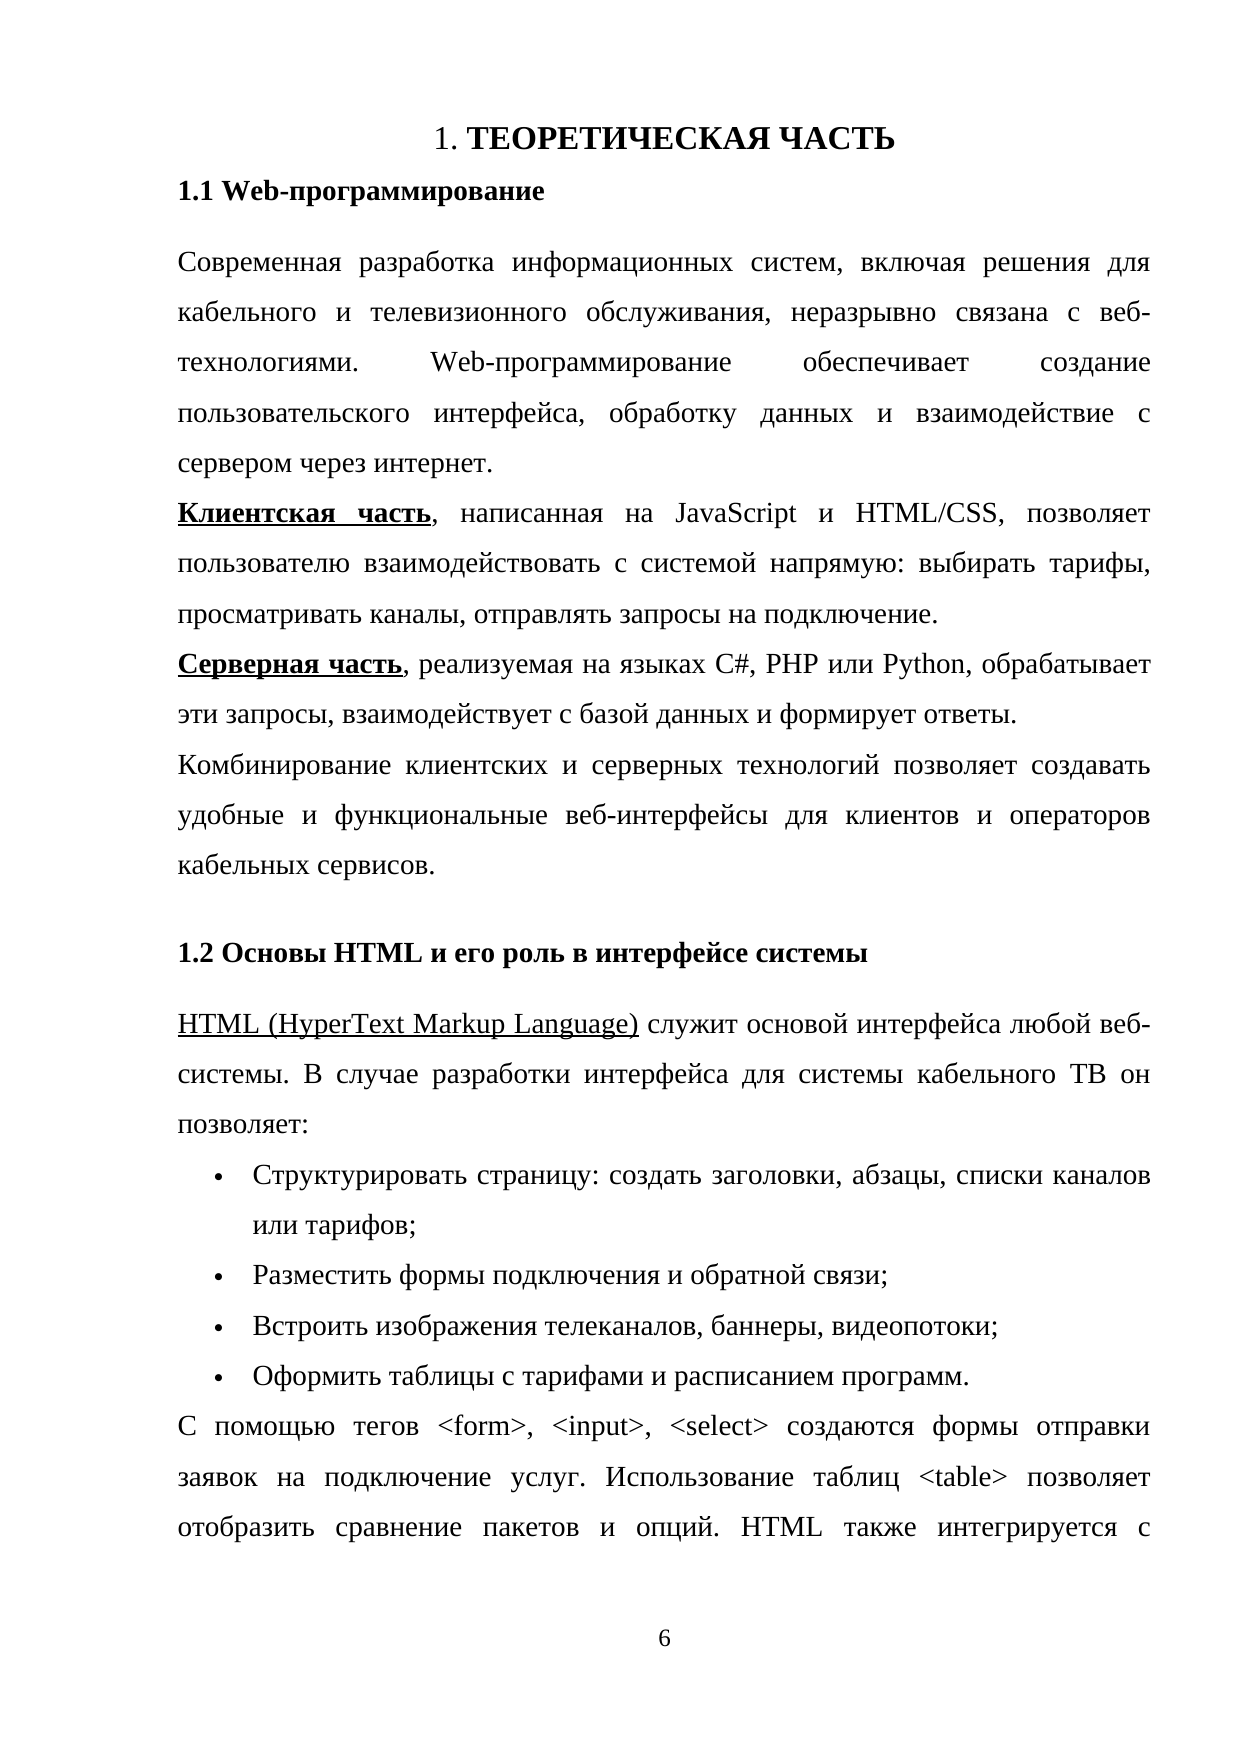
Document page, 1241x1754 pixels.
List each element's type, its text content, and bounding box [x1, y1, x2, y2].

subtitle 1.1 Web-программирование [177, 173, 1152, 207]
text Комбинирование клиентских и серверных технологий позволяет создавать удобные и функциональные веб-интерфейсы для клиентов и операторов кабельных сервисов. [177, 747, 1152, 881]
list Структурировать страницу: создать заголовки, абзацы, списки каналов или тарифов; [215, 1157, 1152, 1241]
list Разместить формы подключения и обратной связи; [215, 1257, 1152, 1291]
list Встроить изображения телеканалов, баннеры, видеопотоки; [215, 1308, 1152, 1341]
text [177, 1408, 1152, 1543]
text HTML (HyperText Markup Language) служит основой интерфейса любой веб-системы. В случае разработки интерфейса для системы кабельного ТВ он позволяет: [177, 1006, 1152, 1140]
text Клиентская часть, написанная на JavaScript и HTML/CSS, позволяет пользователю взаимодействовать с системой напрямую: выбирать тарифы, просматривать каналы, отправлять запросы на подключение. [177, 495, 1152, 629]
text Серверная часть, реализуемая на языках C#, PHP или Python, обрабатывает эти запросы, взаимодействует с базой данных и формирует ответы. [177, 646, 1152, 730]
list Оформить таблицы с тарифами и расписанием программ. [215, 1358, 1152, 1392]
subtitle 1. ТЕОРЕТИЧЕСКАЯ ЧАСТЬ [177, 118, 1152, 156]
text Современная разработка информационных систем, включая решения для кабельного и телевизионного обслуживания, неразрывно связана с веб-технологиями. Web-программирование обеспечивает создание пользовательского интерфейса, обработку данных и взаимодействие с сервером через интернет. [177, 244, 1152, 478]
subtitle 1.2 Основы HTML и его роль в интерфейсе системы [177, 935, 1152, 969]
